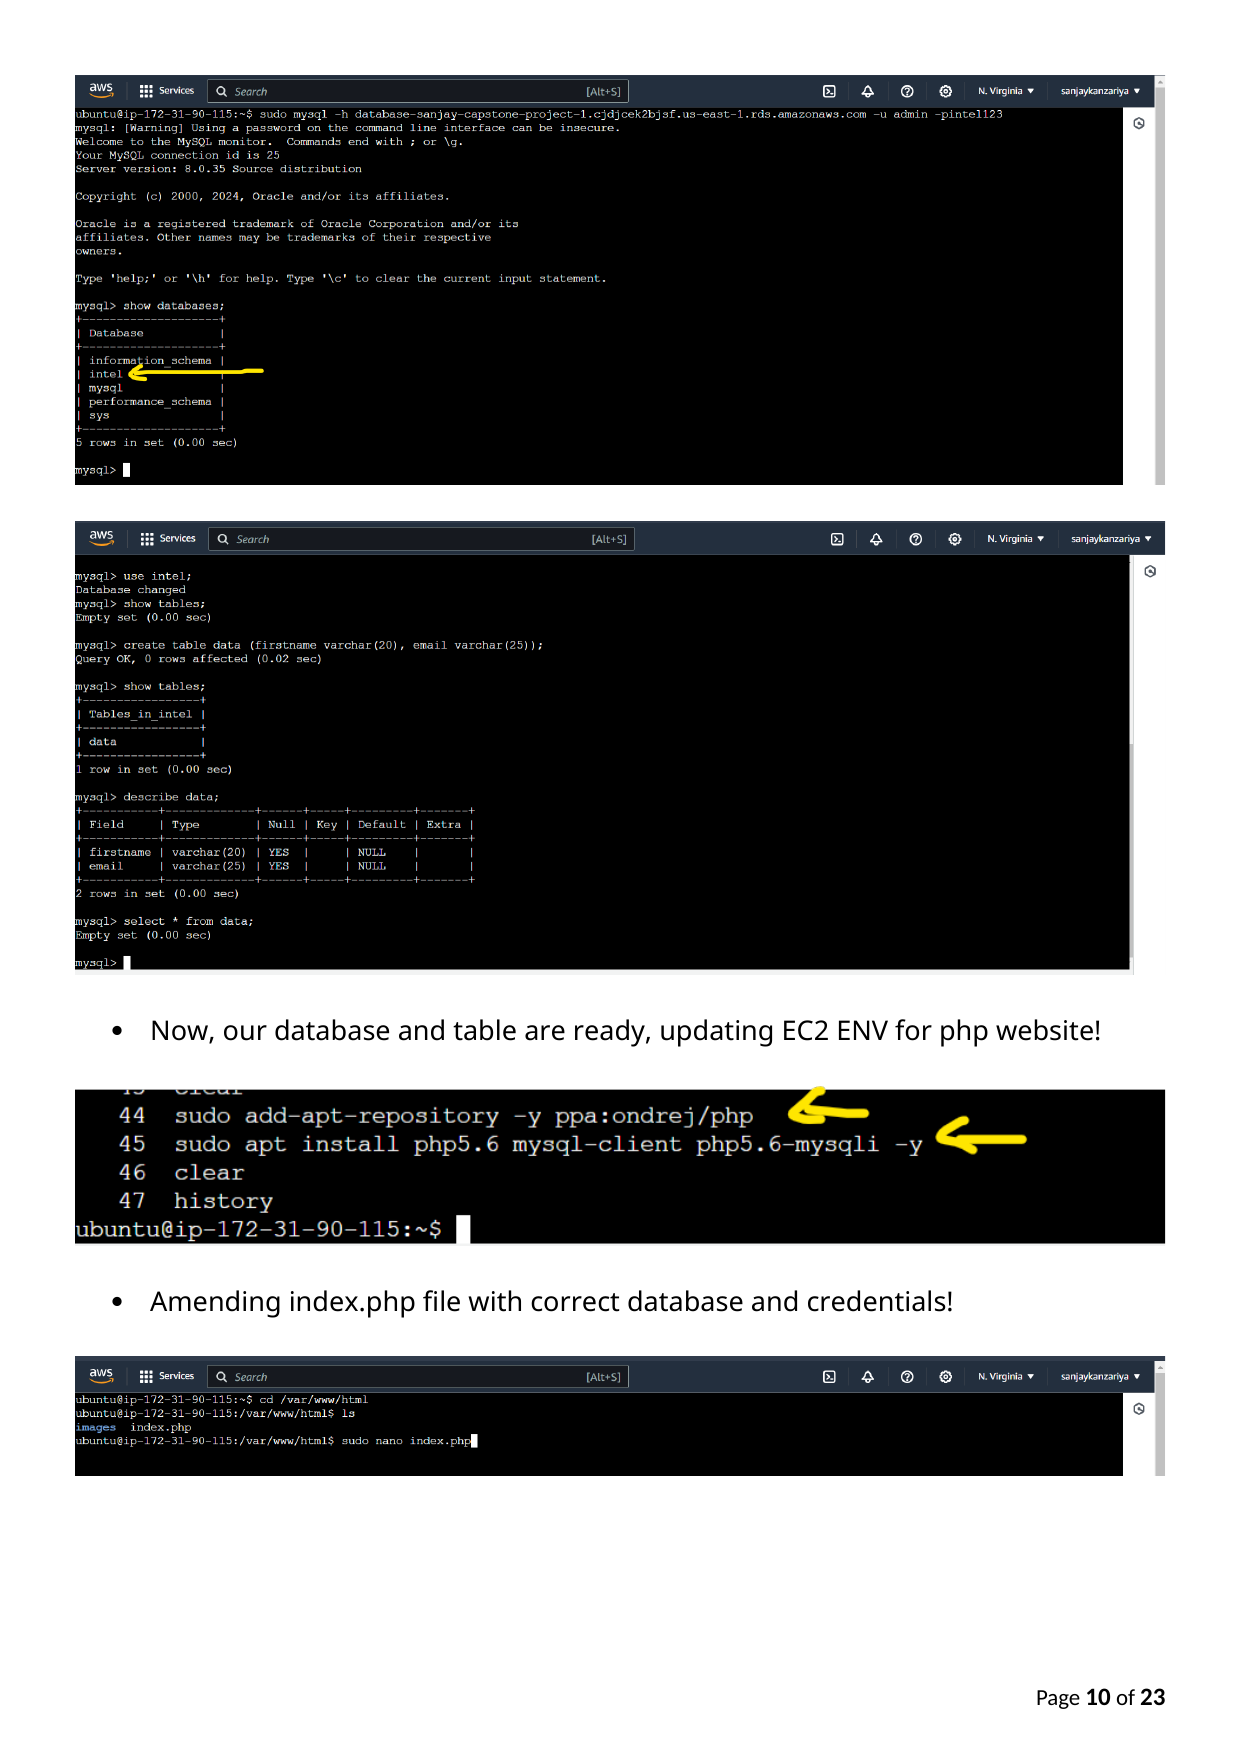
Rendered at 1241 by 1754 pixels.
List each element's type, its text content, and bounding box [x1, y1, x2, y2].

picture [75, 75, 1166, 485]
picture [75, 1085, 1166, 1246]
picture [75, 1356, 1166, 1476]
list Now, our database and table are ready, updating EC2 ENV for php website! [112, 1012, 1165, 1049]
list Amending index.php file with correct database and credentials! [112, 1282, 1165, 1319]
picture [75, 521, 1166, 975]
